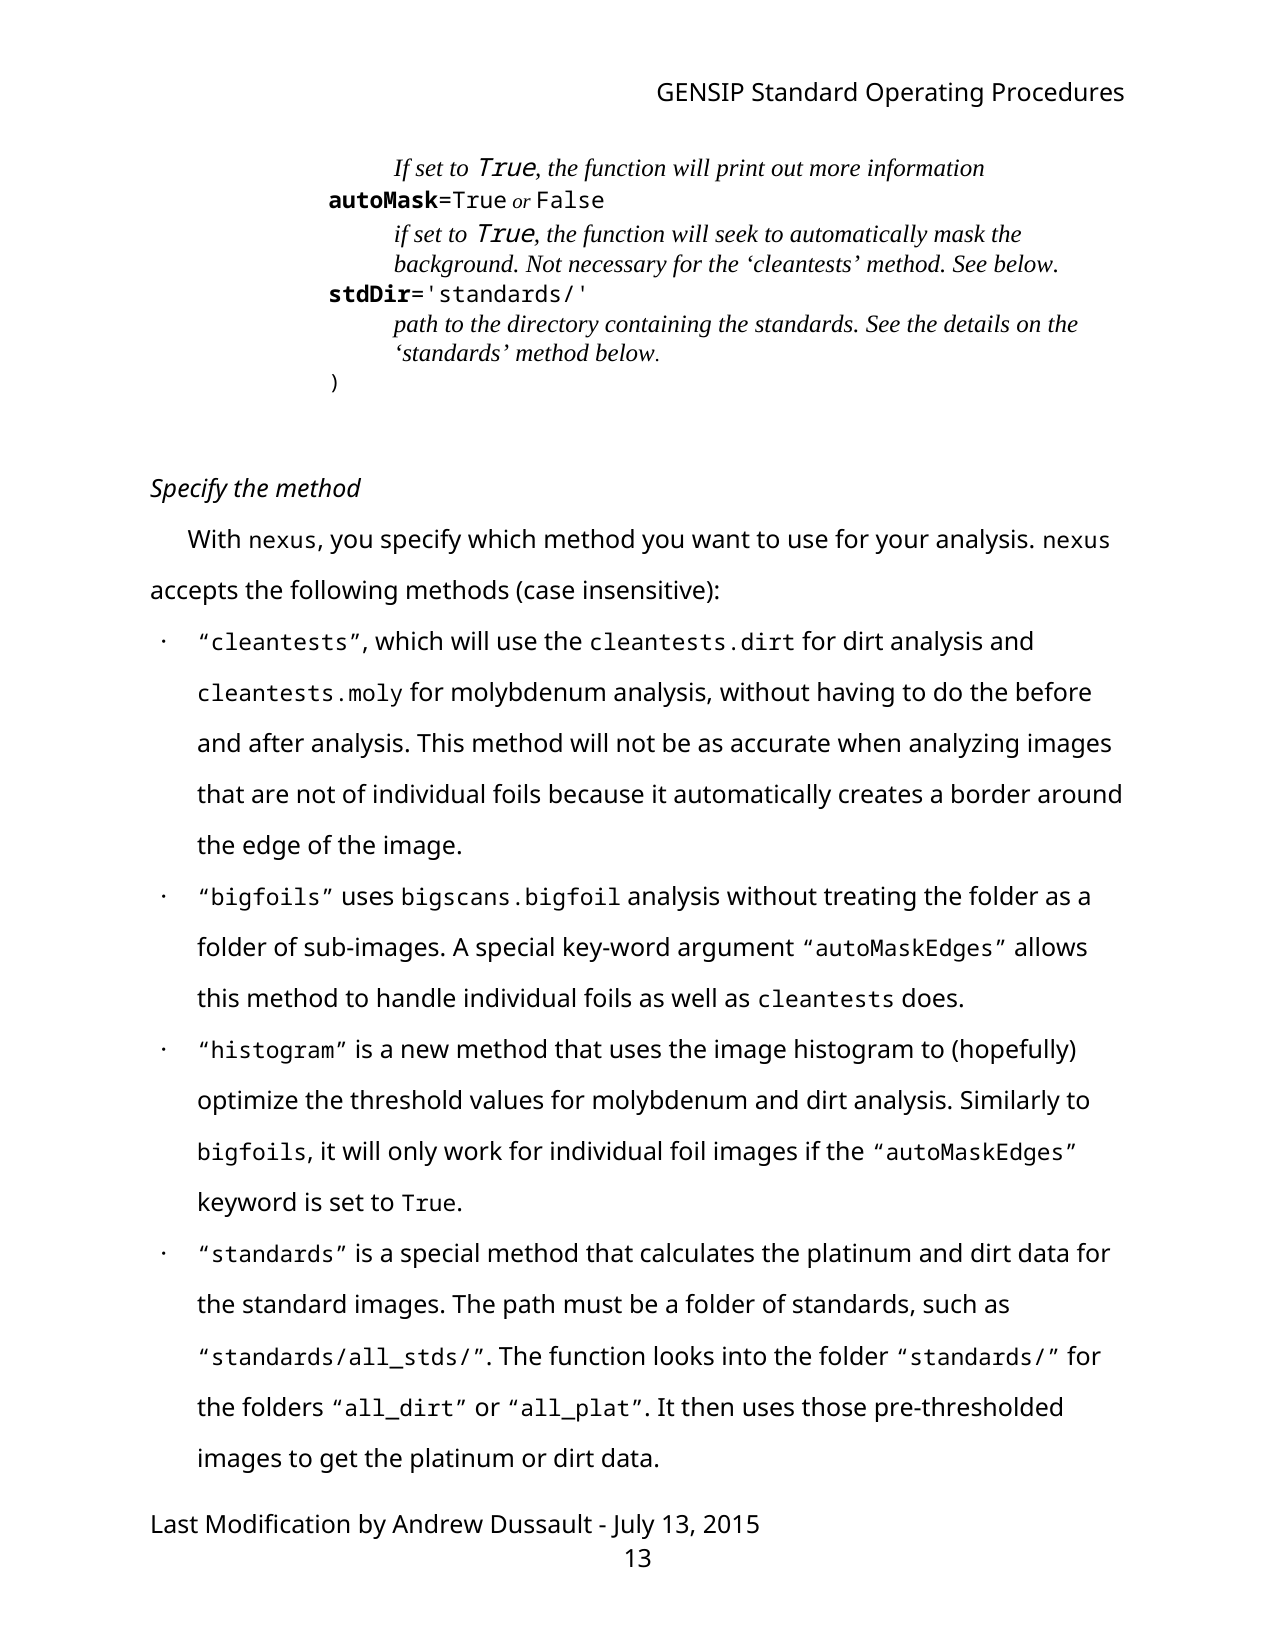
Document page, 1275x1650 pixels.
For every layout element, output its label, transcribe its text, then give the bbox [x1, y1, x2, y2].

text Specify the method [150, 470, 1125, 504]
text autoMask=True or False [328, 184, 1125, 215]
list “bigfoils” uses bigscans.bigfoil analysis without treating the folder as a folder of sub-images. A special key-word argument “autoMaskEdges” allows this method to handle individual foils as well as cleantests does. [159, 879, 1125, 1015]
text ) [328, 367, 1125, 395]
text If set to True, the function will print out more information [394, 150, 1125, 184]
list “cleantests”, which will use the cleantests.dirt for dirt analysis and cleantests.moly for molybdenum analysis, without having to do the before and after analysis. This method will not be as accurate when analyzing images that are not of individual foils because it automatically creates a border around the edge of the image. [159, 623, 1125, 862]
text With nexus, you specify which method you want to use for your analysis. nexus accepts the following methods (case insensitive): [150, 521, 1125, 607]
list “standards” is a special method that calculates the platinum and dirt data for the standard images. The path must be a folder of standards, such as “standards/all_stds/”. The function looks into the folder “standards/” for the folders “all_dirt” or “all_plat”. It then uses those pre-thresholded images to get the platinum or dirt data. [159, 1236, 1125, 1474]
text if set to True, the function will seek to automatically mask the background. Not necessary for the ‘cleantests’ method. See below. [394, 215, 1125, 278]
text path to the directory containing the standards. See the details on the ‘standards’ method below. [394, 309, 1125, 367]
list “histogram” is a new method that uses the image histogram to (hopefully) optimize the threshold values for molybdenum and dirt analysis. Similarly to bigfoils, it will only work for individual foil images if the “autoMaskEdges” keyword is set to True. [159, 1032, 1125, 1219]
text stdDir='standards/' [328, 278, 1125, 309]
